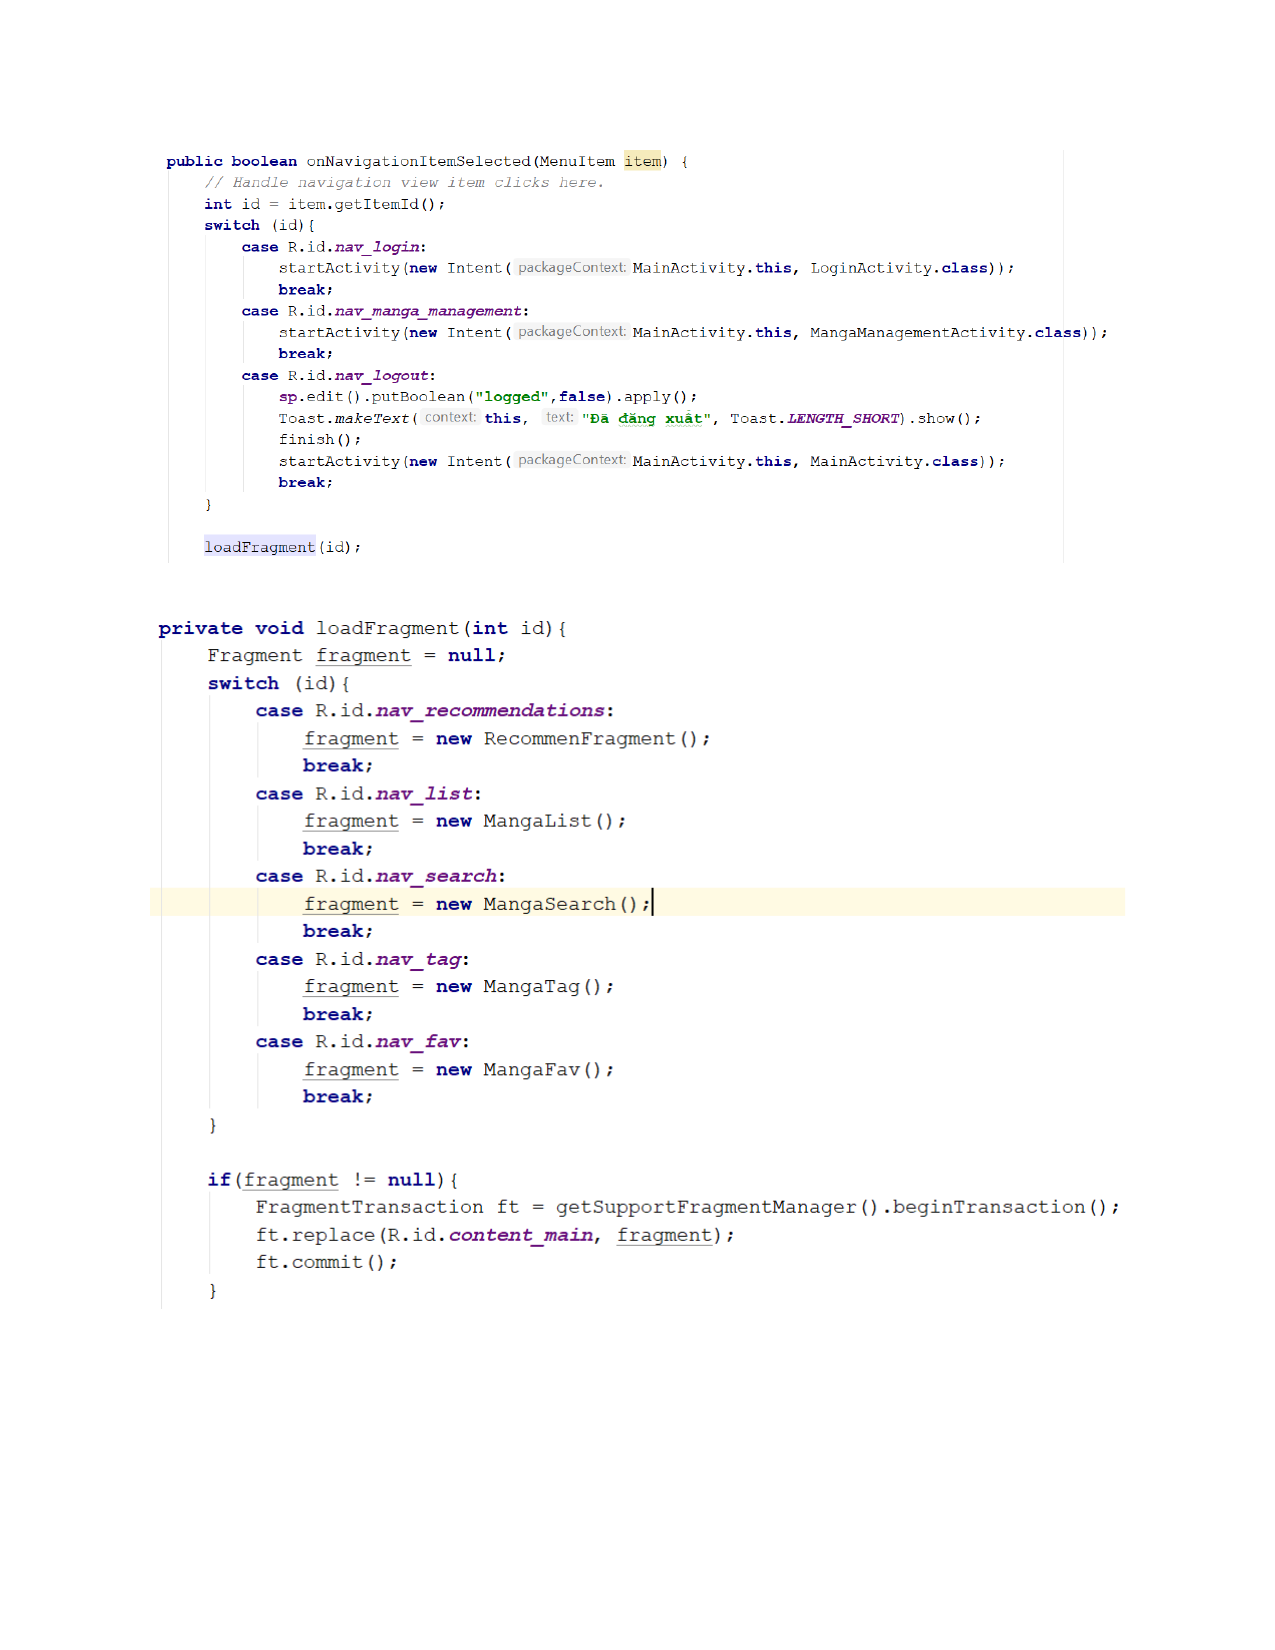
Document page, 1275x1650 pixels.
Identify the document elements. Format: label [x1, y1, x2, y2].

picture [150, 617, 1125, 1309]
picture [150, 150, 1125, 563]
